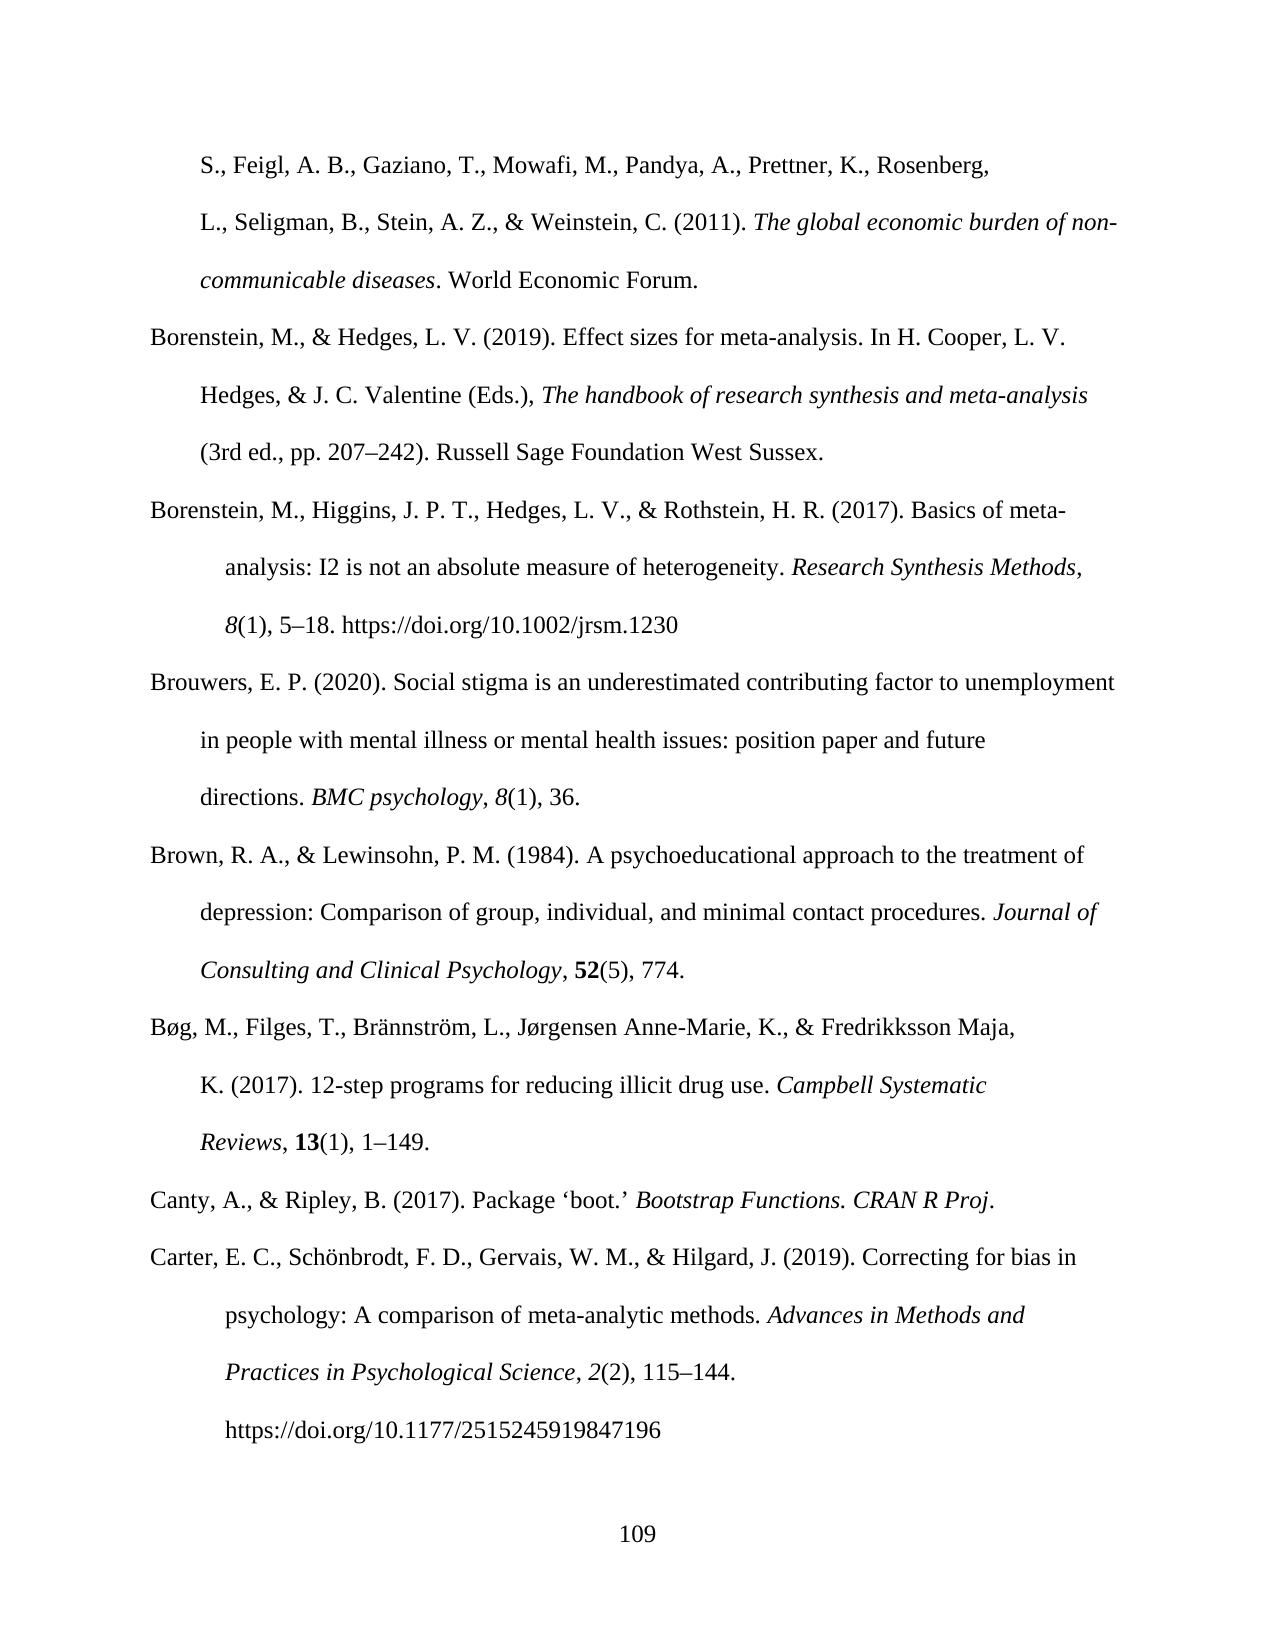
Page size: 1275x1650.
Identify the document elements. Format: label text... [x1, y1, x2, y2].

text Brown, R. A., & Lewinsohn, P. M. (1984). A psychoeducational approach to the treatment of depression: Comparison of group, individual, and minimal contact procedures. Journal of Consulting and Clinical Psychology, 52(5), 774. [150, 840, 1125, 984]
text Borenstein, M., & Hedges, L. V. (2019). Effect sizes for meta-analysis. In H. Cooper, L. V. Hedges, & J. C. Valentine (Eds.), The handbook of research synthesis and meta-analysis (3rd ed., pp. 207–242). Russell Sage Foundation West Sussex. [150, 322, 1125, 466]
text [150, 150, 1125, 294]
text Canty, A., & Ripley, B. (2017). Package ‘boot.’ Bootstrap Functions. CRAN R Proj. [150, 1185, 1125, 1214]
text Brouwers, E. P. (2020). Social stigma is an underestimated contributing factor to unemployment in people with mental illness or mental health issues: position paper and future directions. BMC psychology, 8(1), 36. [150, 667, 1125, 811]
text Carter, E. C., Schönbrodt, F. D., Gervais, W. M., & Hilgard, J. (2019). Correcting for bias in psychology: A comparison of meta-analytic methods. Advances in Methods and Practices in Psychological Science, 2(2), 115–144. https://doi.org/10.1177/2515245919847196 [150, 1242, 1125, 1444]
text Bøg, M., Filges, T., Brännström, L., Jørgensen Anne-Marie, K., & Fredrikksson Maja, K. (2017). 12-step programs for reducing illicit drug use. Campbell Systematic Reviews, 13(1), 1–149. [150, 1012, 1125, 1156]
text Borenstein, M., Higgins, J. P. T., Hedges, L. V., & Rothstein, H. R. (2017). Basics of meta-analysis: I2 is not an absolute measure of heterogeneity. Research Synthesis Methods, 8(1), 5–18. https://doi.org/10.1002/jrsm.1230 [150, 495, 1125, 639]
